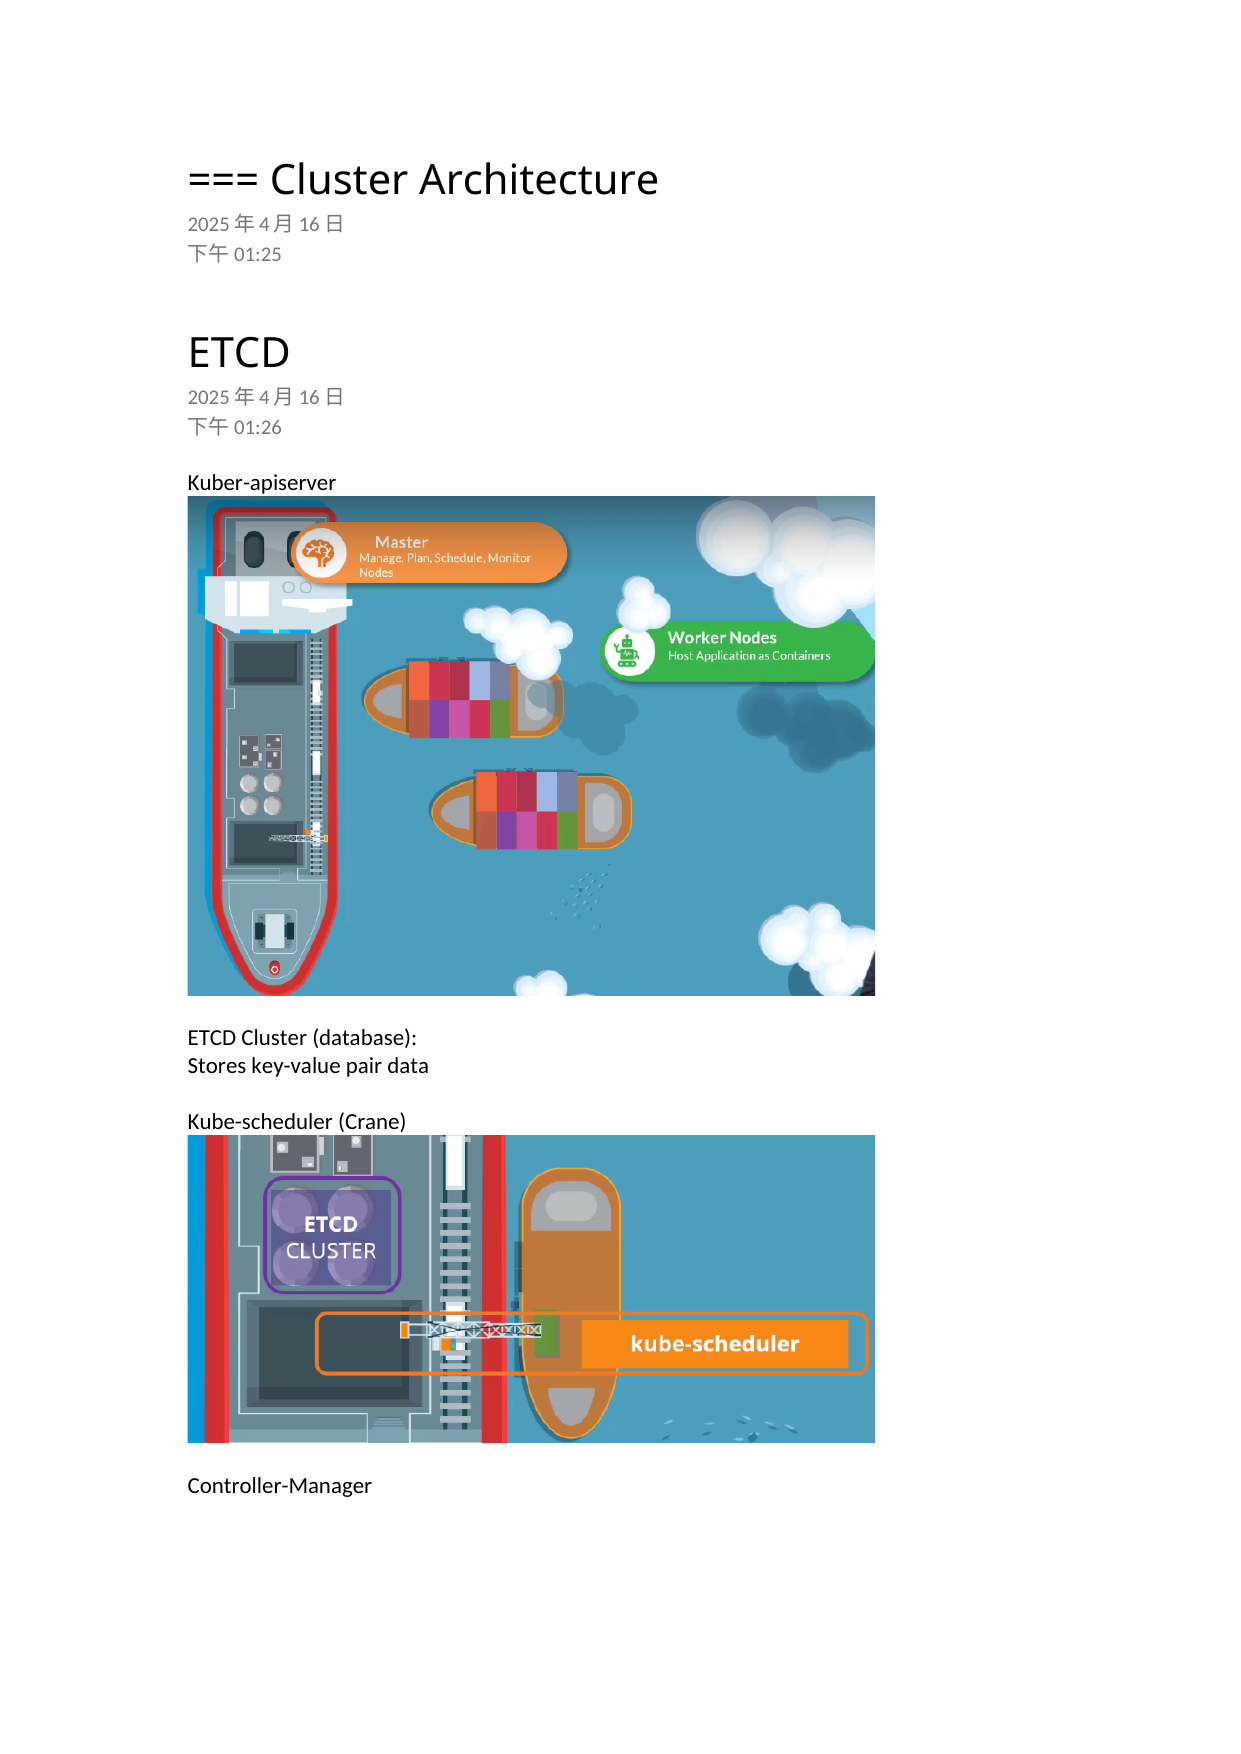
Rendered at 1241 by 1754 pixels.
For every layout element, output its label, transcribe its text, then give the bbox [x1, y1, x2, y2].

text 2025年4月16日 [187, 207, 1053, 237]
text ETCD Cluster (database): [187, 1023, 1053, 1051]
text 下午 01:25 [187, 237, 1053, 267]
text Stores key-value pair data [187, 1051, 1053, 1079]
text ETCD [187, 323, 1053, 380]
text Kube-scheduler (Crane) [187, 1107, 1053, 1136]
picture [187, 496, 876, 996]
text 2025年4月16日 [187, 380, 1053, 410]
text 下午 01:26 [187, 410, 1053, 440]
picture [205, 1135, 876, 1443]
text Kuber-apiserver [187, 468, 1053, 496]
text Controller-Manager [187, 1471, 1053, 1499]
text === Cluster Architecture [187, 150, 1053, 207]
